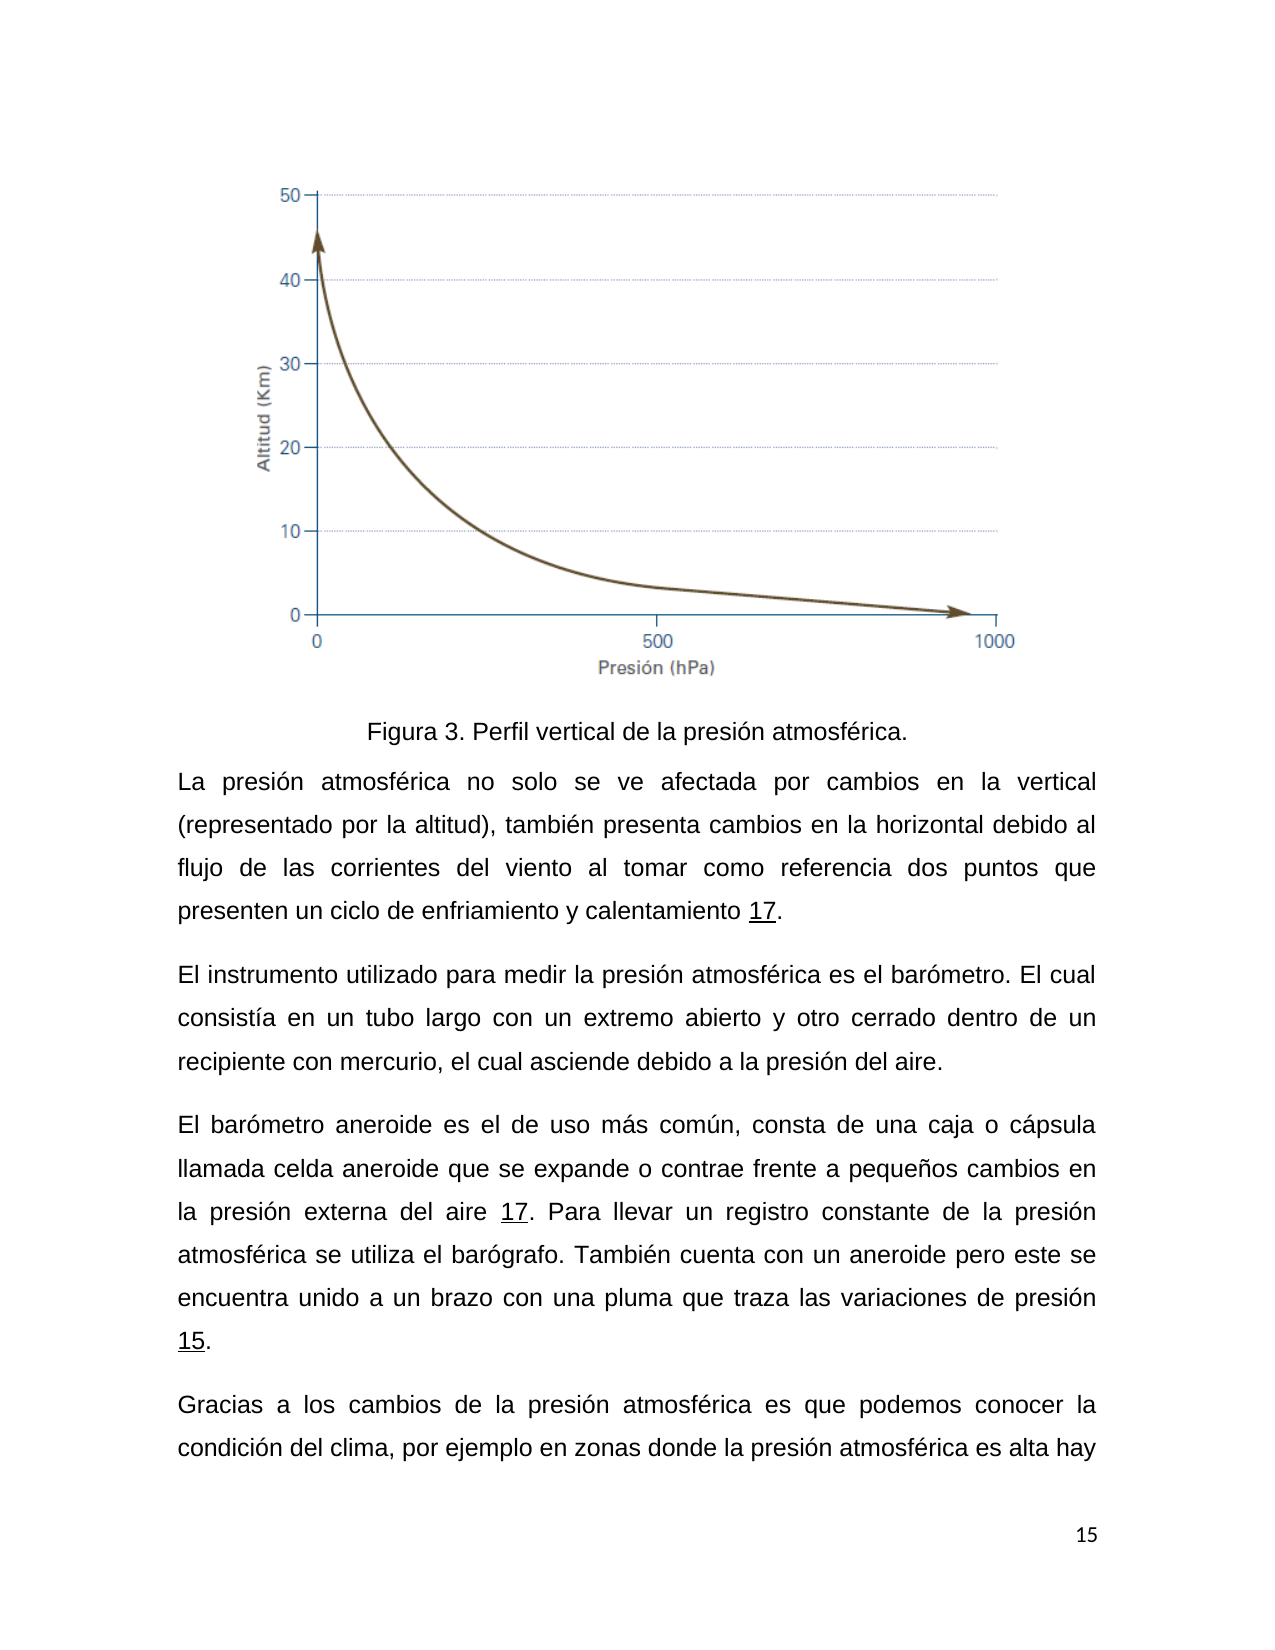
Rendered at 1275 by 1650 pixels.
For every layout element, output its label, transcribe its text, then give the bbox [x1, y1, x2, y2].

text El barómetro aneroide es el de uso más común, consta de una caja o cápsula llamada celda aneroide que se expande o contrae frente a pequeños cambios en la presión externa del aire . Para llevar un registro constante de la presión atmosférica se utiliza el barógrafo. También cuenta con un aneroide pero este se encuentra unido a un brazo con una pluma que traza las variaciones de presión . [177, 1110, 1098, 1355]
text El instrumento utilizado para medir la presión atmosférica es el barómetro. El cual consistía en un tubo largo con un extremo abierto y otro cerrado dentro de un recipiente con mercurio, el cual asciende debido a la presión del aire. [177, 960, 1098, 1075]
picture [257, 182, 1018, 683]
text La presión atmosférica no solo se ve afectada por cambios en la vertical (representado por la altitud), también presenta cambios en la horizontal debido al flujo de las corrientes del viento al tomar como referencia dos puntos que presenten un ciclo de enfriamiento y calentamiento . [177, 767, 1098, 925]
text Figura 3. Perfil vertical de la presión atmosférica. [177, 717, 1098, 746]
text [177, 1390, 1098, 1462]
